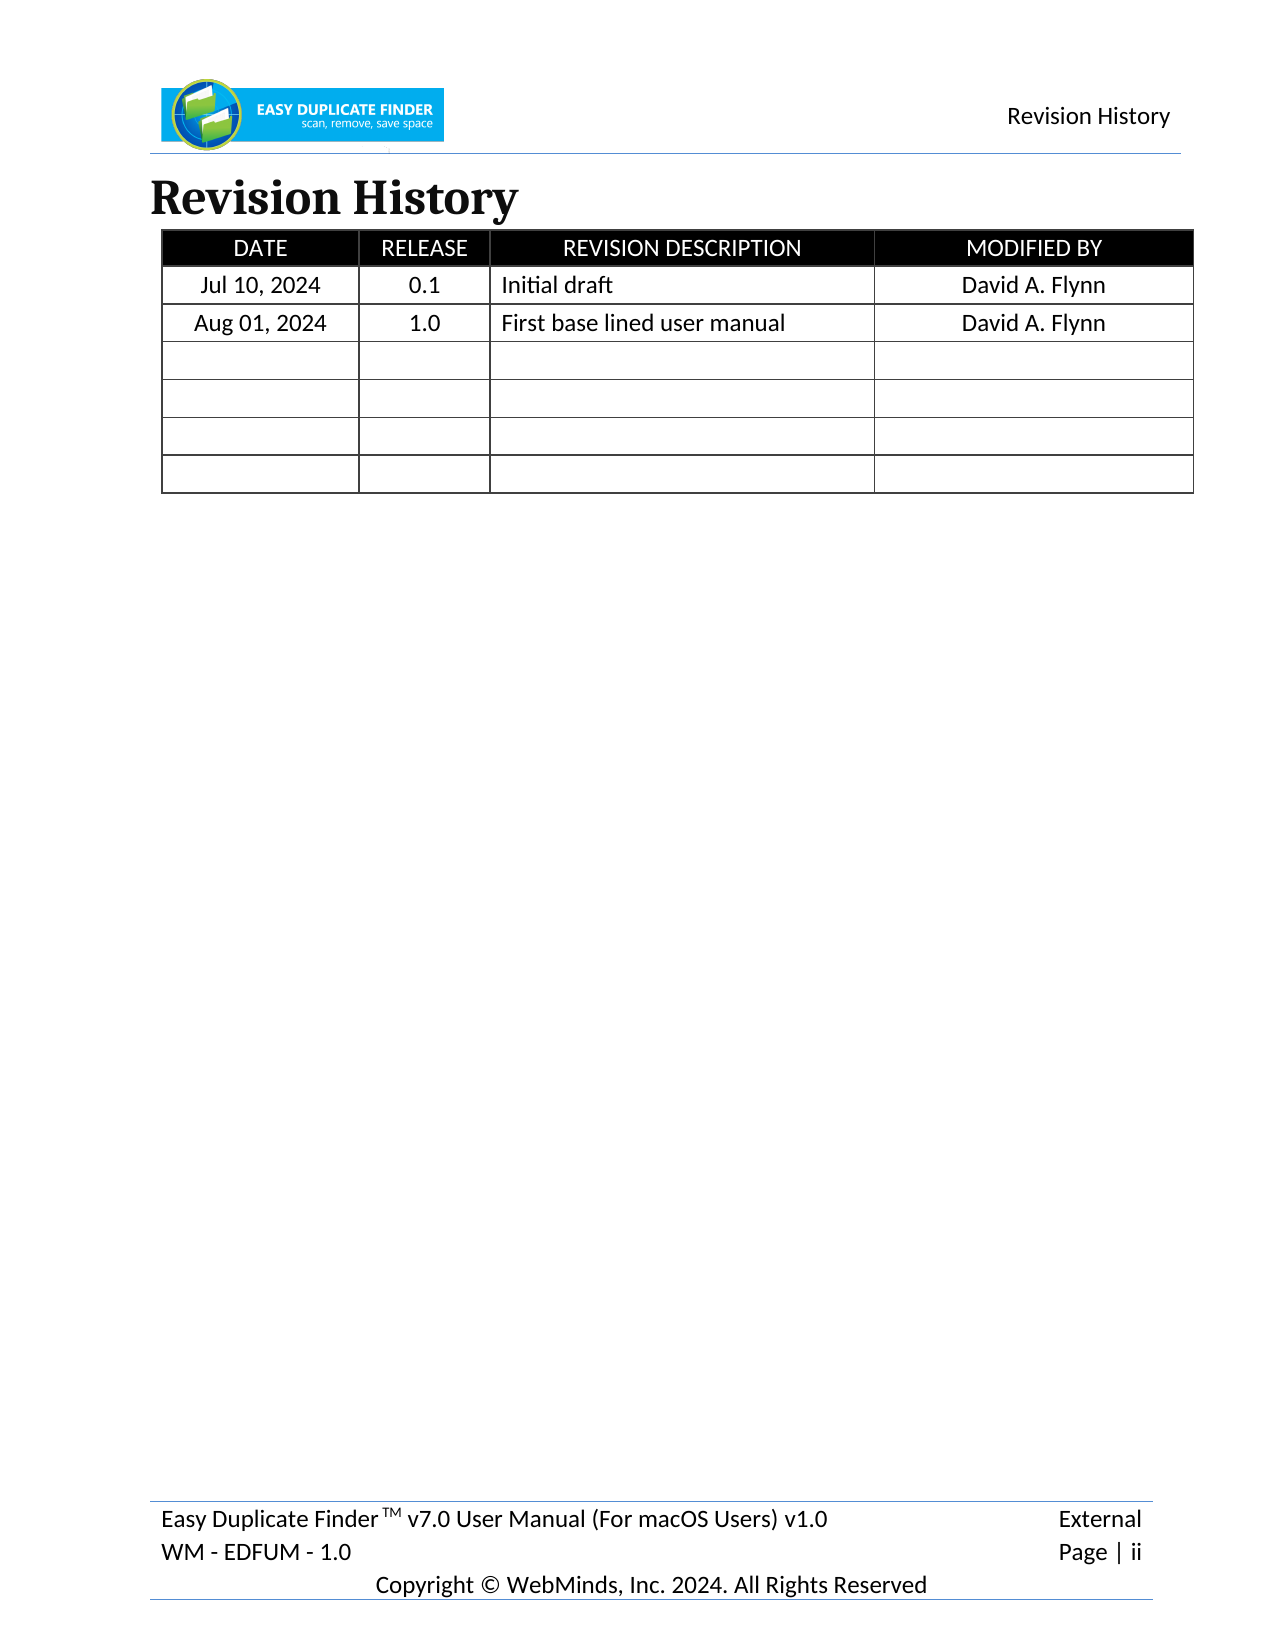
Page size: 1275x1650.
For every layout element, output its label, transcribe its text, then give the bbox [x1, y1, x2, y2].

picture [299, 105, 304, 114]
table_header Release [360, 231, 489, 265]
table_cell [491, 342, 874, 379]
table_cell First base lined user manual [491, 305, 874, 341]
table_cell [491, 456, 874, 492]
table_cell [163, 418, 358, 454]
table_cell [163, 380, 358, 416]
picture [406, 105, 411, 114]
table_cell [491, 380, 874, 416]
table_cell 1.0 [360, 305, 489, 341]
table_cell David A. Flynn [875, 305, 1193, 341]
table_cell [875, 418, 1193, 454]
picture [360, 105, 374, 114]
picture [417, 105, 422, 114]
table_cell [360, 418, 489, 454]
table_cell Aug 01, 2024 [163, 305, 358, 341]
picture [161, 77, 444, 154]
table_header Date [163, 231, 358, 265]
table_cell [875, 342, 1193, 379]
table_cell [360, 456, 489, 492]
table_cell David A. Flynn [875, 267, 1193, 303]
table_cell [491, 418, 874, 454]
table_cell [875, 456, 1193, 492]
table_cell [875, 380, 1193, 416]
table_cell [163, 456, 358, 492]
table_cell 0.1 [360, 267, 489, 303]
table_header MODIFIED BY [875, 231, 1193, 265]
table_cell Jul 10, 2024 [163, 267, 358, 303]
table_cell [360, 342, 489, 379]
table_header Revision DESCRIPTION [491, 231, 874, 265]
text Revision History [150, 169, 1181, 227]
picture [351, 105, 359, 114]
table_cell [163, 342, 358, 379]
picture [320, 105, 325, 114]
table_cell [360, 380, 489, 416]
picture [258, 105, 263, 114]
picture [425, 105, 431, 114]
table_cell Initial draft [491, 267, 874, 303]
picture [305, 105, 312, 114]
picture [267, 105, 274, 114]
